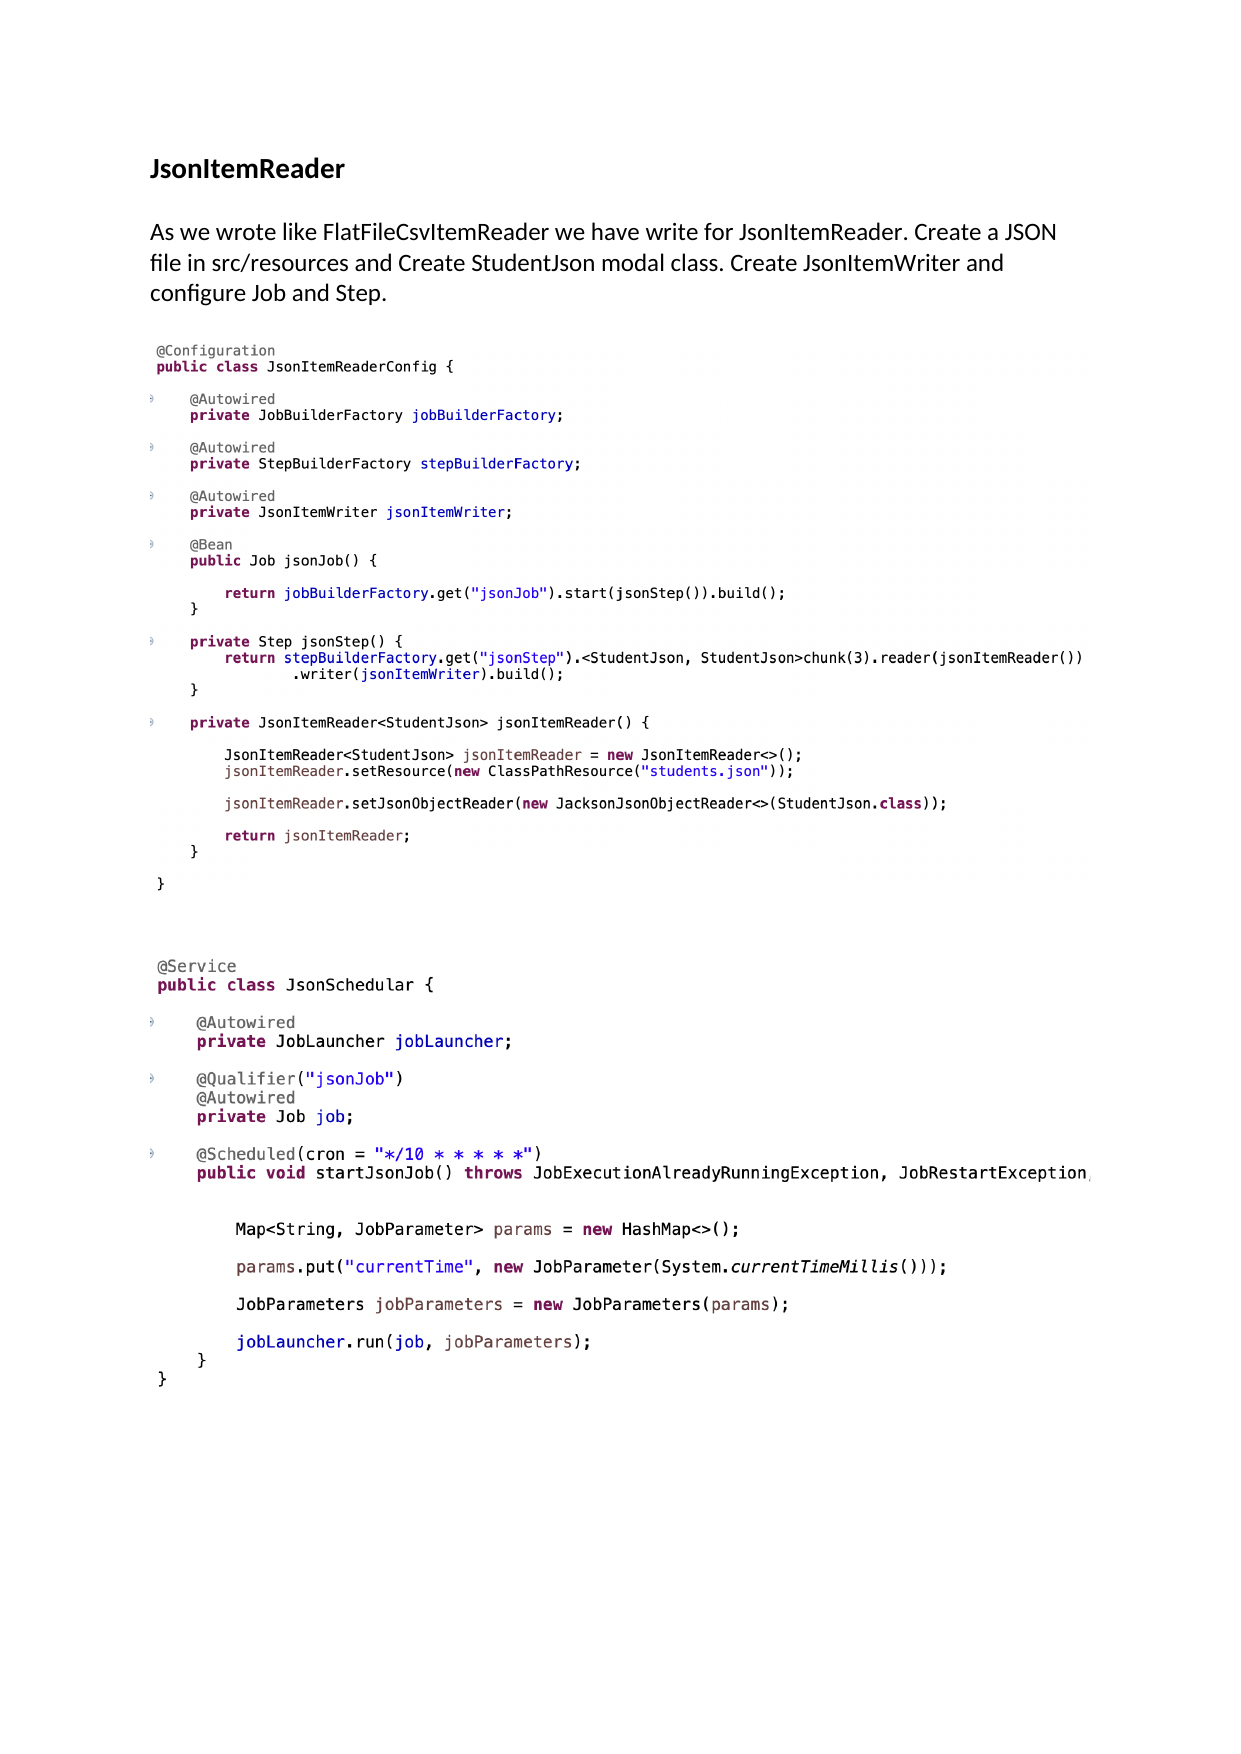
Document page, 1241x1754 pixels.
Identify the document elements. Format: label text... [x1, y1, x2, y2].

picture [150, 954, 1091, 1393]
text JsonItemReader [150, 150, 1090, 186]
text As we wrote like FlatFileCsvItemReader we have write for JsonItemReader. Create a JSON file in src/resources and Create StudentJson modal class. Create JsonItemWriter and configure Job and Step. [150, 216, 1090, 308]
picture [150, 338, 1091, 894]
